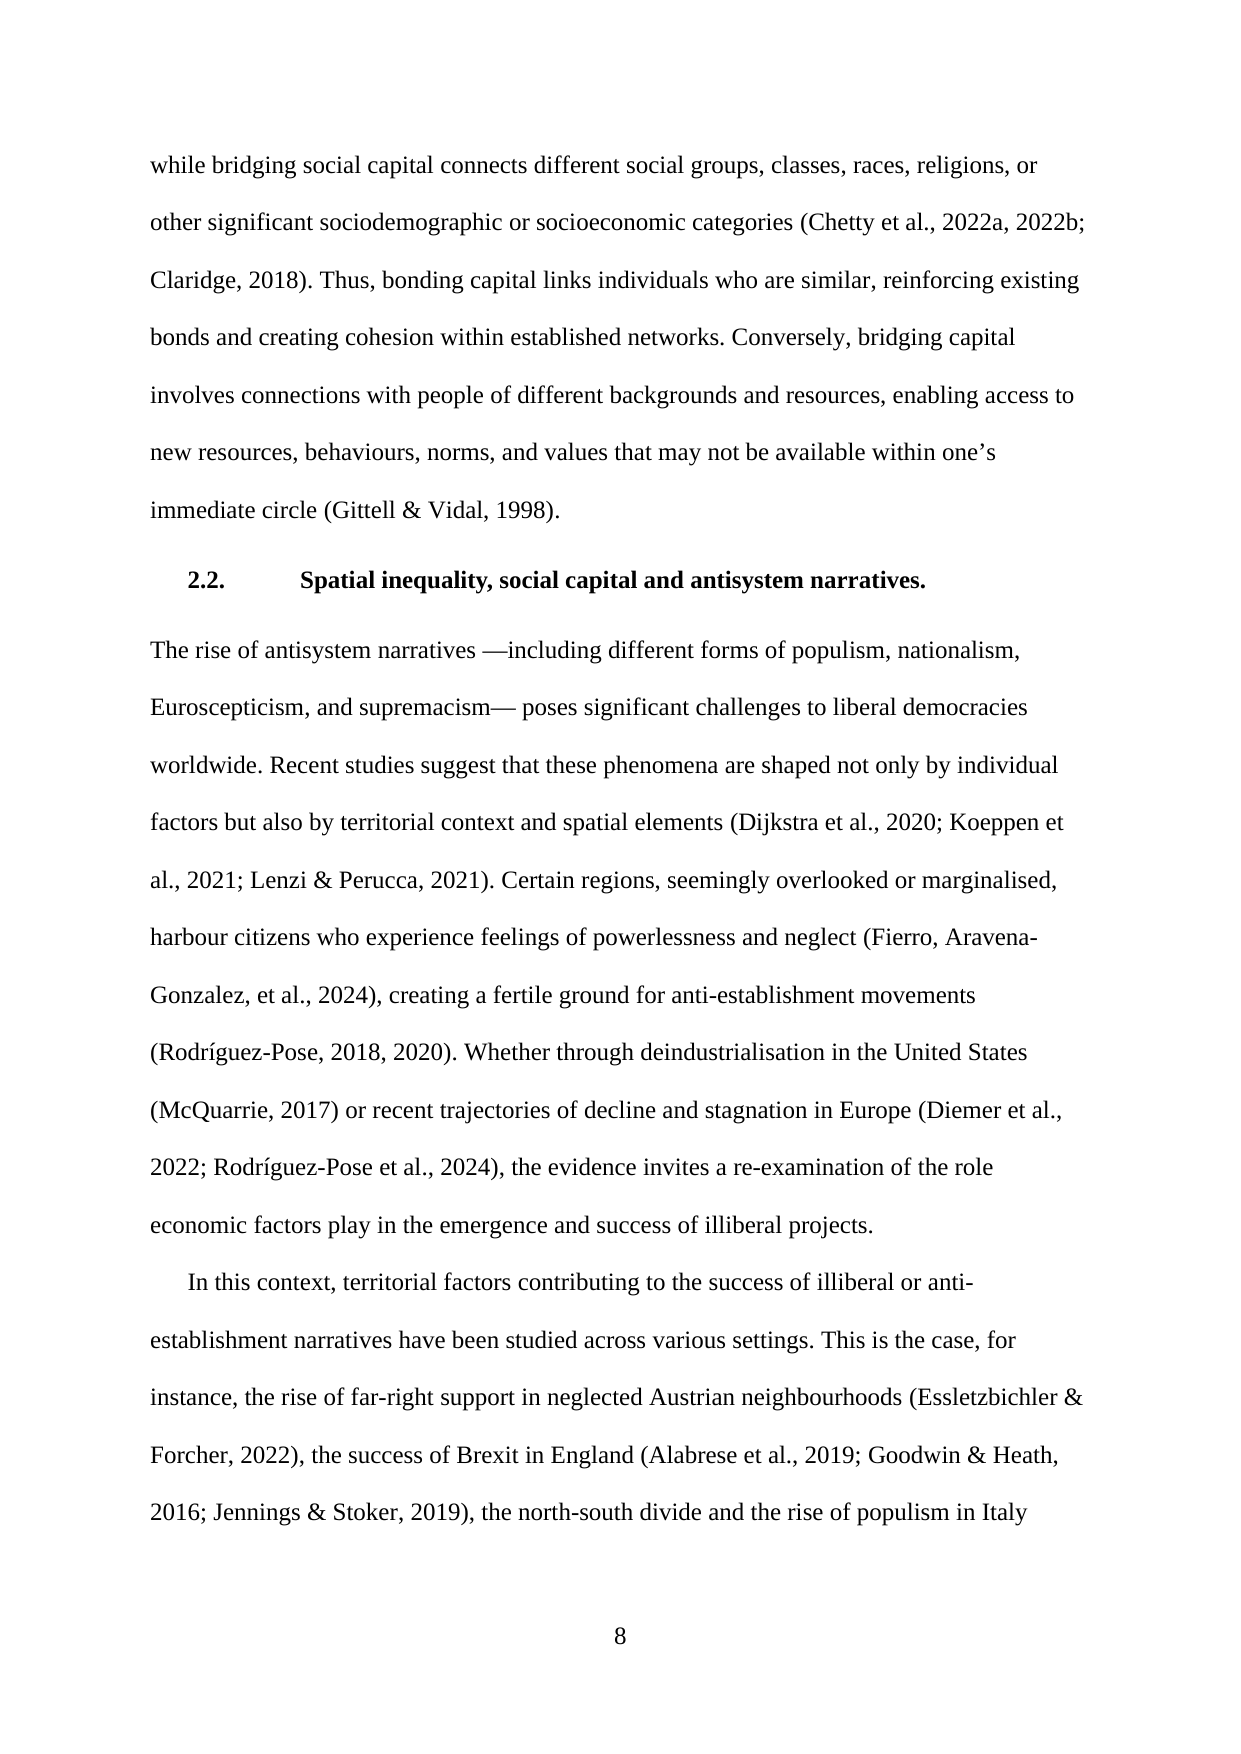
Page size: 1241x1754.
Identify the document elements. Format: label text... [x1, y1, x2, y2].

list Spatial inequality, social capital and antisystem narratives. [187, 565, 1090, 594]
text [150, 150, 1090, 524]
text The rise of antisystem narratives —including different forms of populism, nationalism, Euroscepticism, and supremacism— poses significant challenges to liberal democracies worldwide. Recent studies suggest that these phenomena are shaped not only by individual factors but also by territorial context and spatial elements (Dijkstra et al., 2020; Koeppen et al., 2021; Lenzi & Perucca, 2021). Certain regions, seemingly overlooked or marginalised, harbour citizens who experience feelings of powerlessness and neglect (Fierro, Aravena-Gonzalez, et al., 2024), creating a fertile ground for anti-establishment movements (Rodríguez-Pose, 2018, 2020). Whether through deindustrialisation in the United States (McQuarrie, 2017) or recent trajectories of decline and stagnation in Europe (Diemer et al., 2022; Rodríguez-Pose et al., 2024), the evidence invites a re-examination of the role economic factors play in the emergence and success of illiberal projects. [150, 635, 1090, 1239]
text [150, 1267, 1090, 1526]
